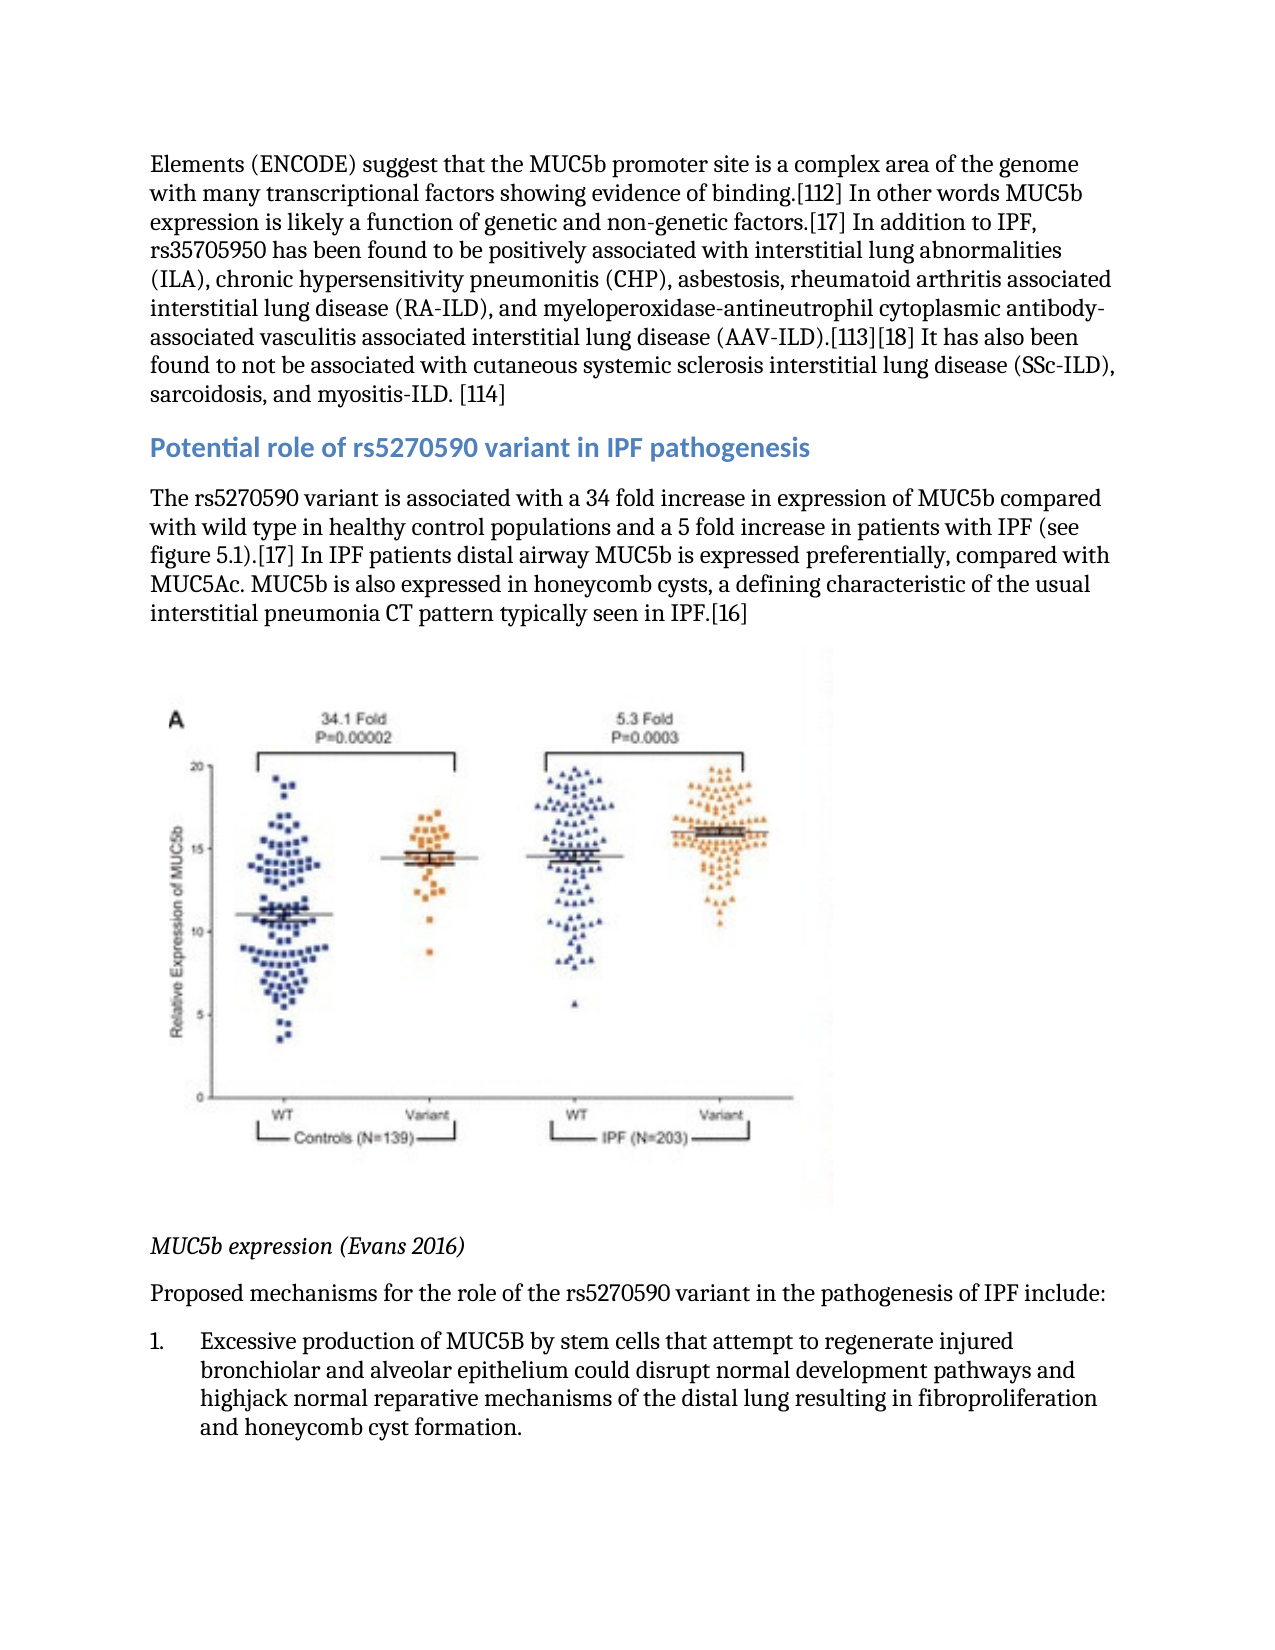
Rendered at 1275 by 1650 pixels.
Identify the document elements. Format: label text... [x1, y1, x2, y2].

picture [168, 646, 834, 1211]
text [150, 150, 1125, 409]
text MUC5b expression (Evans 2016) [150, 1232, 1125, 1261]
subtitle Potential role of rs5270590 variant in IPF pathogenesis [150, 429, 1125, 465]
text Proposed mechanisms for the role of the rs5270590 variant in the pathogenesis of IPF include: [150, 1279, 1125, 1308]
text The rs5270590 variant is associated with a 34 fold increase in expression of MUC5b compared with wild type in healthy control populations and a 5 fold increase in patients with IPF (see figure 5.1).[17] In IPF patients distal airway MUC5b is expressed preferentially, compared with MUC5Ac. MUC5b is also expressed in honeycomb cysts, a defining characteristic of the usual interstitial pneumonia CT pattern typically seen in IPF.[16] [150, 484, 1125, 628]
list Excessive production of MUC5B by stem cells that attempt to regenerate injured bronchiolar and alveolar epithelium could disrupt normal development pathways and highjack normal reparative mechanisms of the distal lung resulting in fibroproliferation and honeycomb cyst formation. [150, 1327, 1125, 1442]
